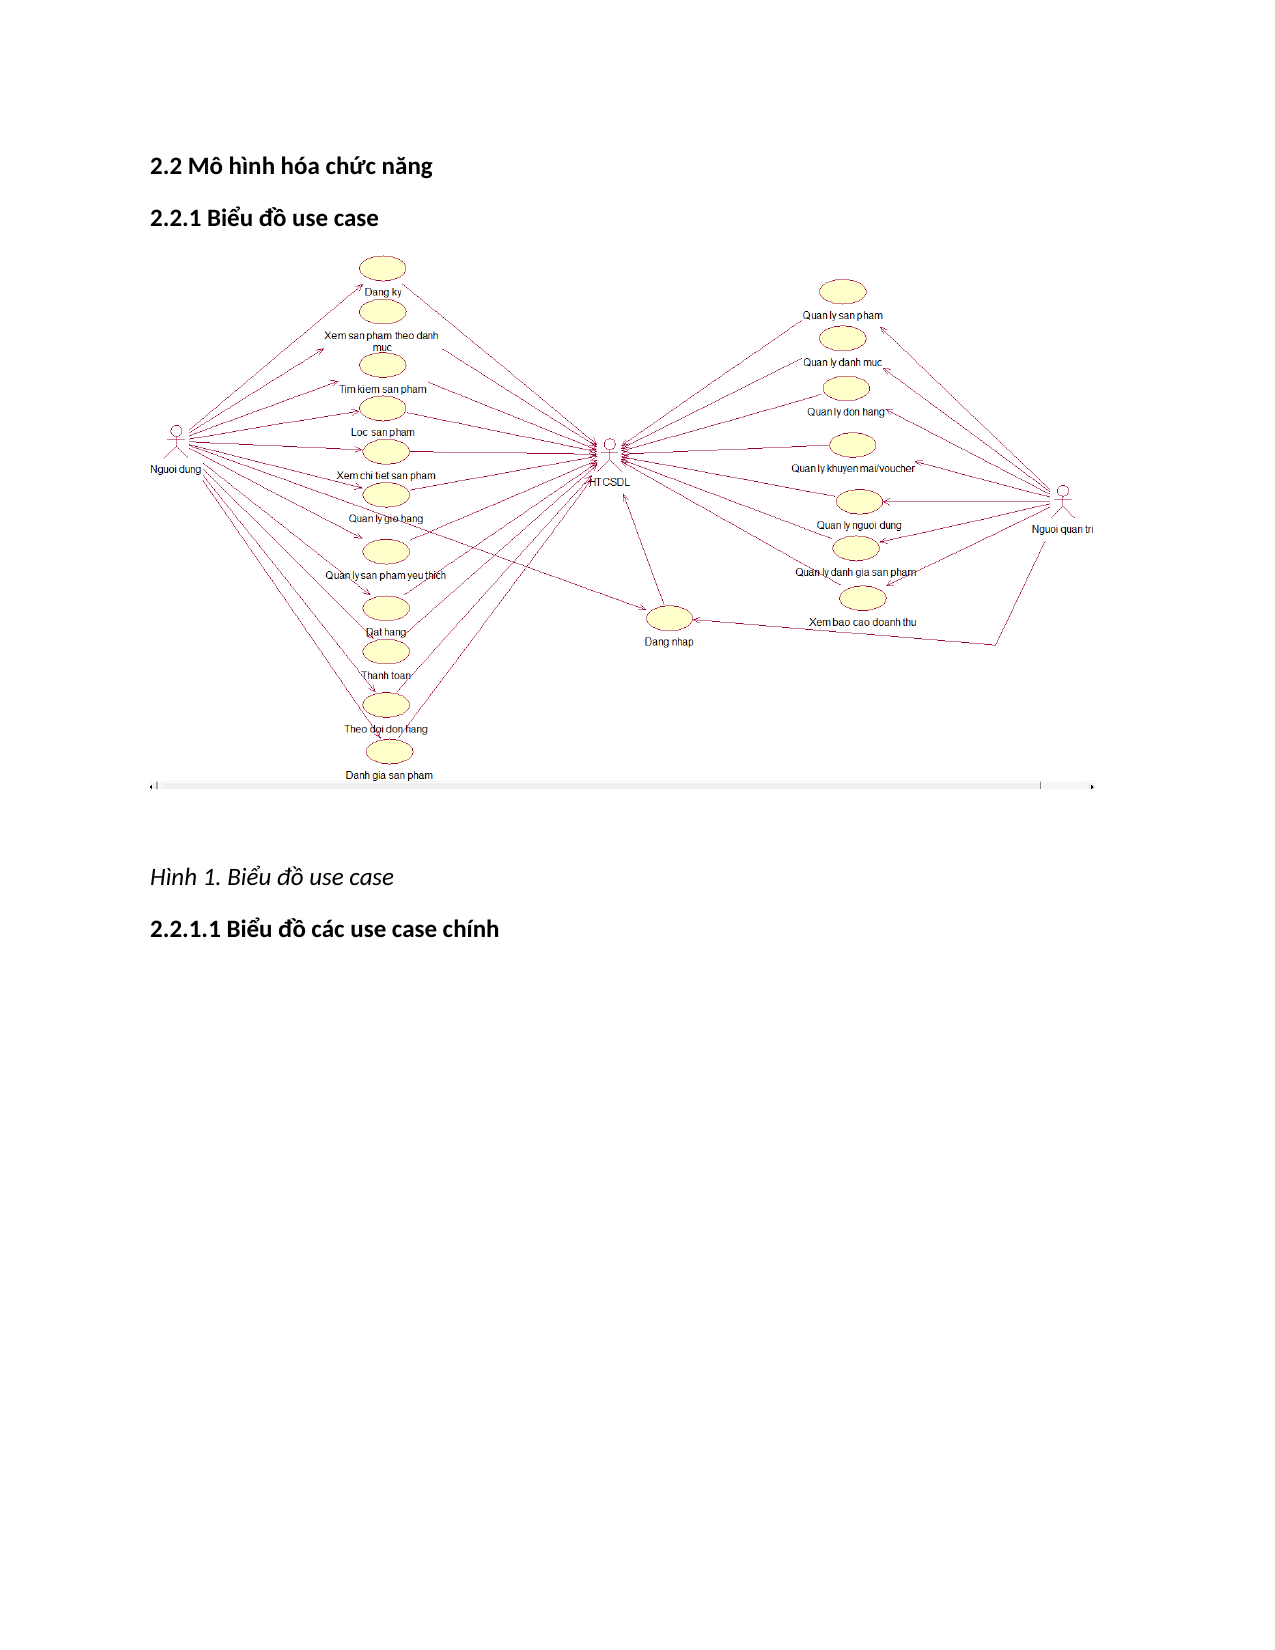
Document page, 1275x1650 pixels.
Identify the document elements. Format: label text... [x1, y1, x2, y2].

text 2.2.1 Biểu đồ use case [150, 202, 1125, 232]
text 2.2.1.1 Biểu đồ các use case chính [150, 913, 1125, 943]
picture [150, 253, 1096, 789]
text Hình 1. Biểu đồ use case [150, 861, 1125, 892]
text 2.2 Mô hình hóa chức năng [150, 150, 1125, 181]
